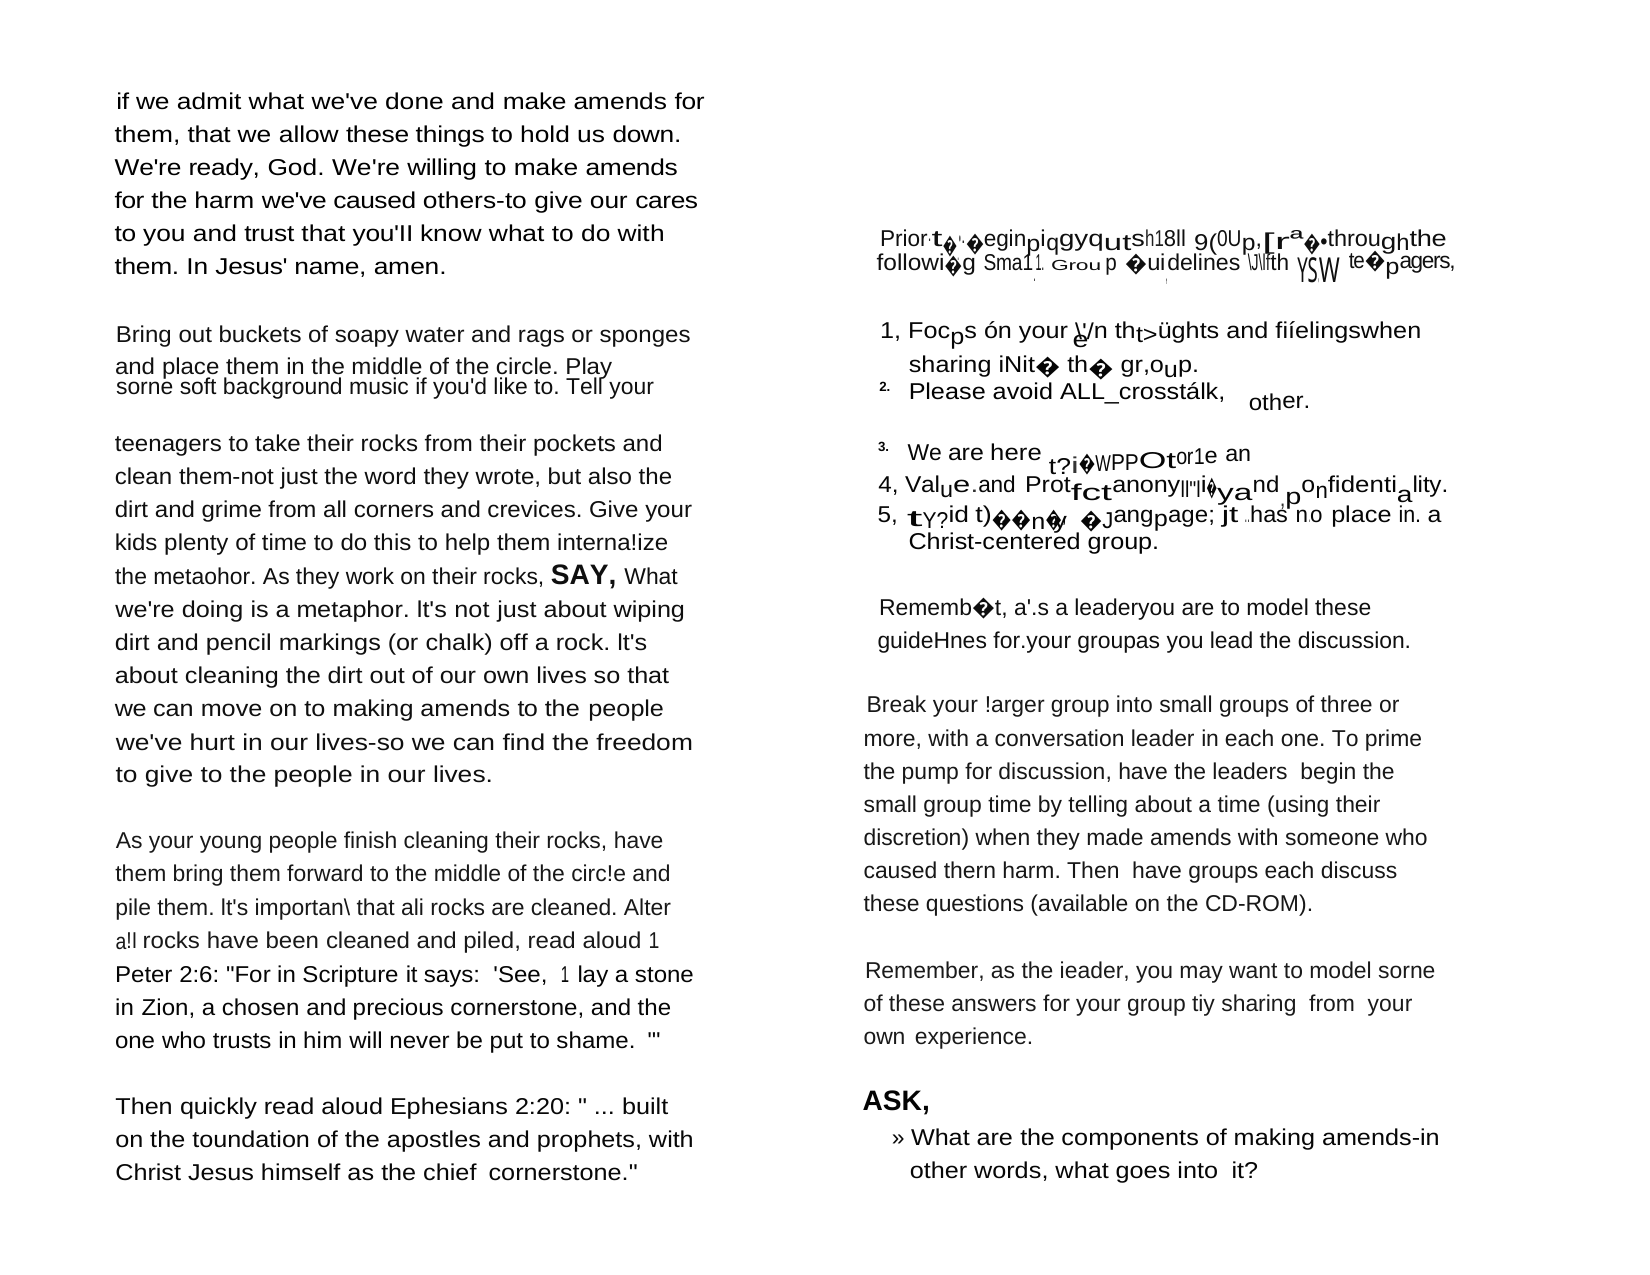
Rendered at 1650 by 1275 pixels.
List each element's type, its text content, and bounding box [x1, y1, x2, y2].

text » What are the components of making amends-in other words, what goes into it? [892, 1123, 1448, 1183]
text Prior·t�.•·�eginpiqgyqutsh18ll 9(0Up,[rª�•throughthe followi�g Sma1.1. Grou p �ui,delines \J\lfth YS.W te�pagers, [876, 225, 1502, 293]
subtitle ASK, [862, 1084, 1596, 1117]
list Please avoid ALL_crosstálk, [879, 389, 1227, 403]
text Bring out buckets of soapy water and rags or sponges and place them in the middle of the circle. Play [115, 314, 710, 379]
text Break your !arger group into small groups of three or more, with a conversation leader in each one. To prime the pump for discussion, have the leaders begin the small group time by telling about a time (using their discretion) when they made amends with someone who caused thern harm. Then have groups each discuss these questions (available on the CD-ROM). [863, 691, 1448, 916]
text Christ-centered group. [908, 528, 1596, 554]
text 5, tY?id t)��n�, �Jangpage; jt ..has n.o place in. a [877, 499, 1596, 528]
text 1, Focps ón your \'/n tht>üghts and fiíelingswhen sharing iNit� th� gr,oup. [880, 317, 1502, 382]
text we've hurt in our lives-so we can find the freedom to give to the people in our lives. [115, 729, 711, 787]
list We are here t?i�WPPOtor1e an [878, 433, 1596, 467]
text As your young people finish cleaning their rocks, have them bring them forward to the middle of the circ!e and pile them. lt's importan\ that ali rocks are cleaned. Alter [115, 827, 694, 920]
text a!I rocks have been cleaned and piled, read aloud 1 Peter 2:6: "For in Scripture it says: 'See, 1 lay a stone in Zion, a chosen and precious cornerstone, and the one who trusts in him will never be put to shame. "' [115, 927, 711, 1053]
text if we admit what we've done and make amends for them, that we allow these things to hold us down. We're ready, God. We're willing to make amends for the harm we've caused others-to give our cares to you and trust that you'II know what to do with them. In Jesus' name, amen. [114, 88, 710, 280]
text 4, Value.and Protfctanonyll"li�yand,ponfidentiality. [878, 467, 1596, 499]
text Remember, as the ieader, you may want to model sorne of these answers for your group tiy sharing from your own experience. [863, 957, 1448, 1049]
text Then quickly read aloud Ephesians 2:20: " ... built on the toundation of the apostles and prophets, with Christ Jesus himself as the chief cornerstone." [115, 1093, 694, 1186]
text Rememb�t, a'.s a leaderyou are to model these guideHnes for.your groupas you lead the discussion. [877, 594, 1448, 653]
text the metaohor. As they work on their rocks, SAY, What [115, 562, 720, 590]
text we're doing is a metaphor. lt's not just about wiping dirt and pencil markings (or chalk) off a rock. lt's about cleaning the dirt out of our own lives so that we can move on to making amends to the people [114, 596, 694, 721]
text teenagers to take their rocks from their pockets and clean them-not just the word they wrote, but also the dirt and grime from all corners and crevices. Give your kids plenty of time to do this to help them interna!ize [114, 430, 694, 556]
